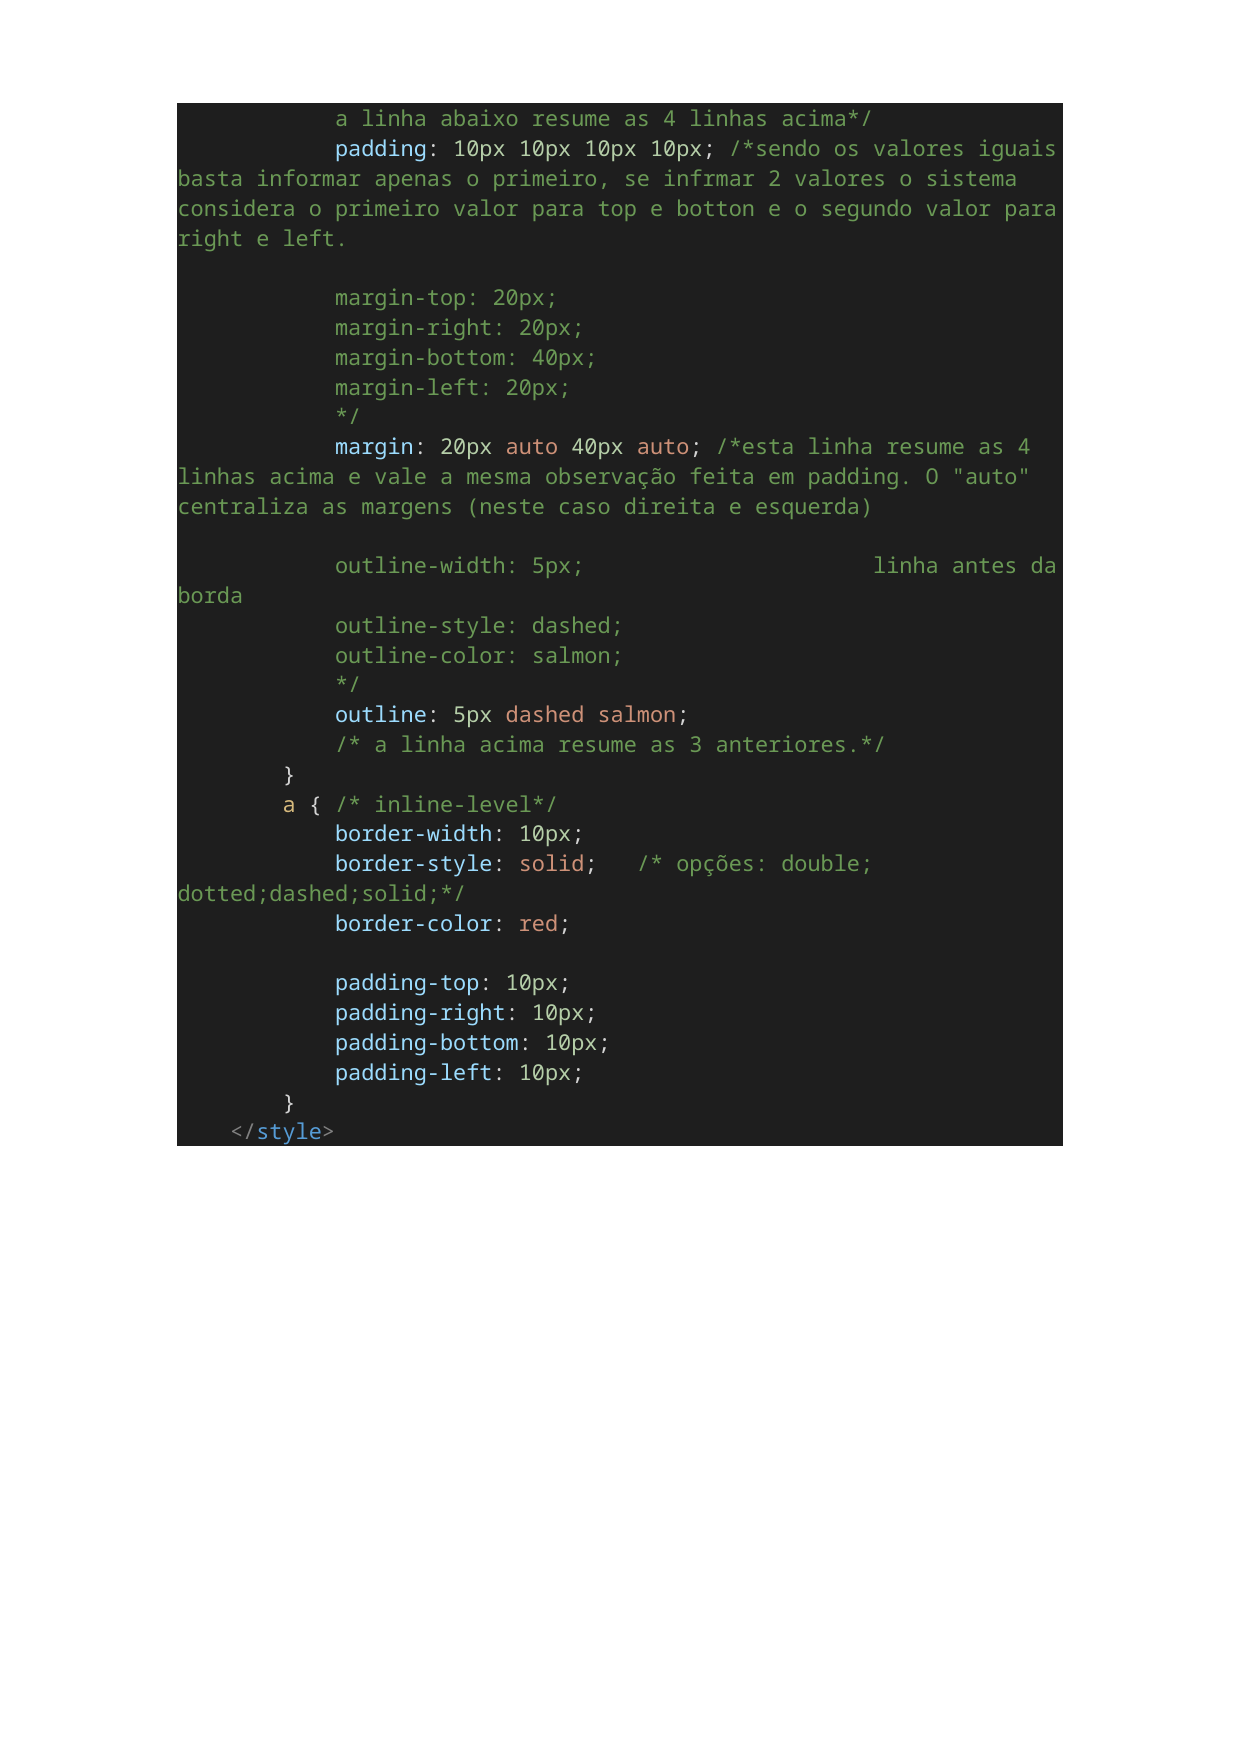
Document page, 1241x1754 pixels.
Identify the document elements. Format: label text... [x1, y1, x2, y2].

text outline-width: 5px; linha antes da borda [177, 550, 1063, 610]
text outline-style: dashed; [177, 610, 1063, 640]
text border-style: solid; /* opções: double; dotted;dashed;solid;*/ [177, 848, 1063, 908]
text border-width: 10px; [177, 818, 1063, 848]
text padding: 10px 10px 10px 10px; /*sendo os valores iguais basta informar apenas o primeiro, se infrmar 2 valores o sistema considera o primeiro valor para top e botton e o segundo valor para right e left. [177, 133, 1063, 252]
text outline-color: salmon; [177, 640, 1063, 669]
text margin-bottom: 40px; [177, 342, 1063, 372]
text padding-bottom: 10px; [177, 1027, 1063, 1057]
text } [177, 759, 1063, 789]
text padding-right: 10px; [177, 997, 1063, 1027]
text margin-top: 20px; [177, 282, 1063, 312]
text } [177, 1087, 1063, 1116]
text border-color: red; [177, 908, 1063, 938]
text padding-top: 10px; [177, 967, 1063, 997]
text outline: 5px dashed salmon; [177, 699, 1063, 729]
text a { /* inline-level*/ [177, 789, 1063, 818]
text */ [177, 401, 1063, 431]
text padding-left: 10px; [177, 1057, 1063, 1087]
text a linha abaixo resume as 4 linhas acima*/ [177, 103, 1063, 133]
text */ [177, 669, 1063, 699]
text margin-left: 20px; [177, 372, 1063, 401]
text /* a linha acima resume as 3 anteriores.*/ [177, 729, 1063, 759]
text </style> [177, 1116, 1063, 1146]
text margin-right: 20px; [177, 312, 1063, 342]
text margin: 20px auto 40px auto; /*esta linha resume as 4 linhas acima e vale a mesma observação feita em padding. O "auto" centraliza as margens (neste caso direita e esquerda) [177, 431, 1063, 521]
